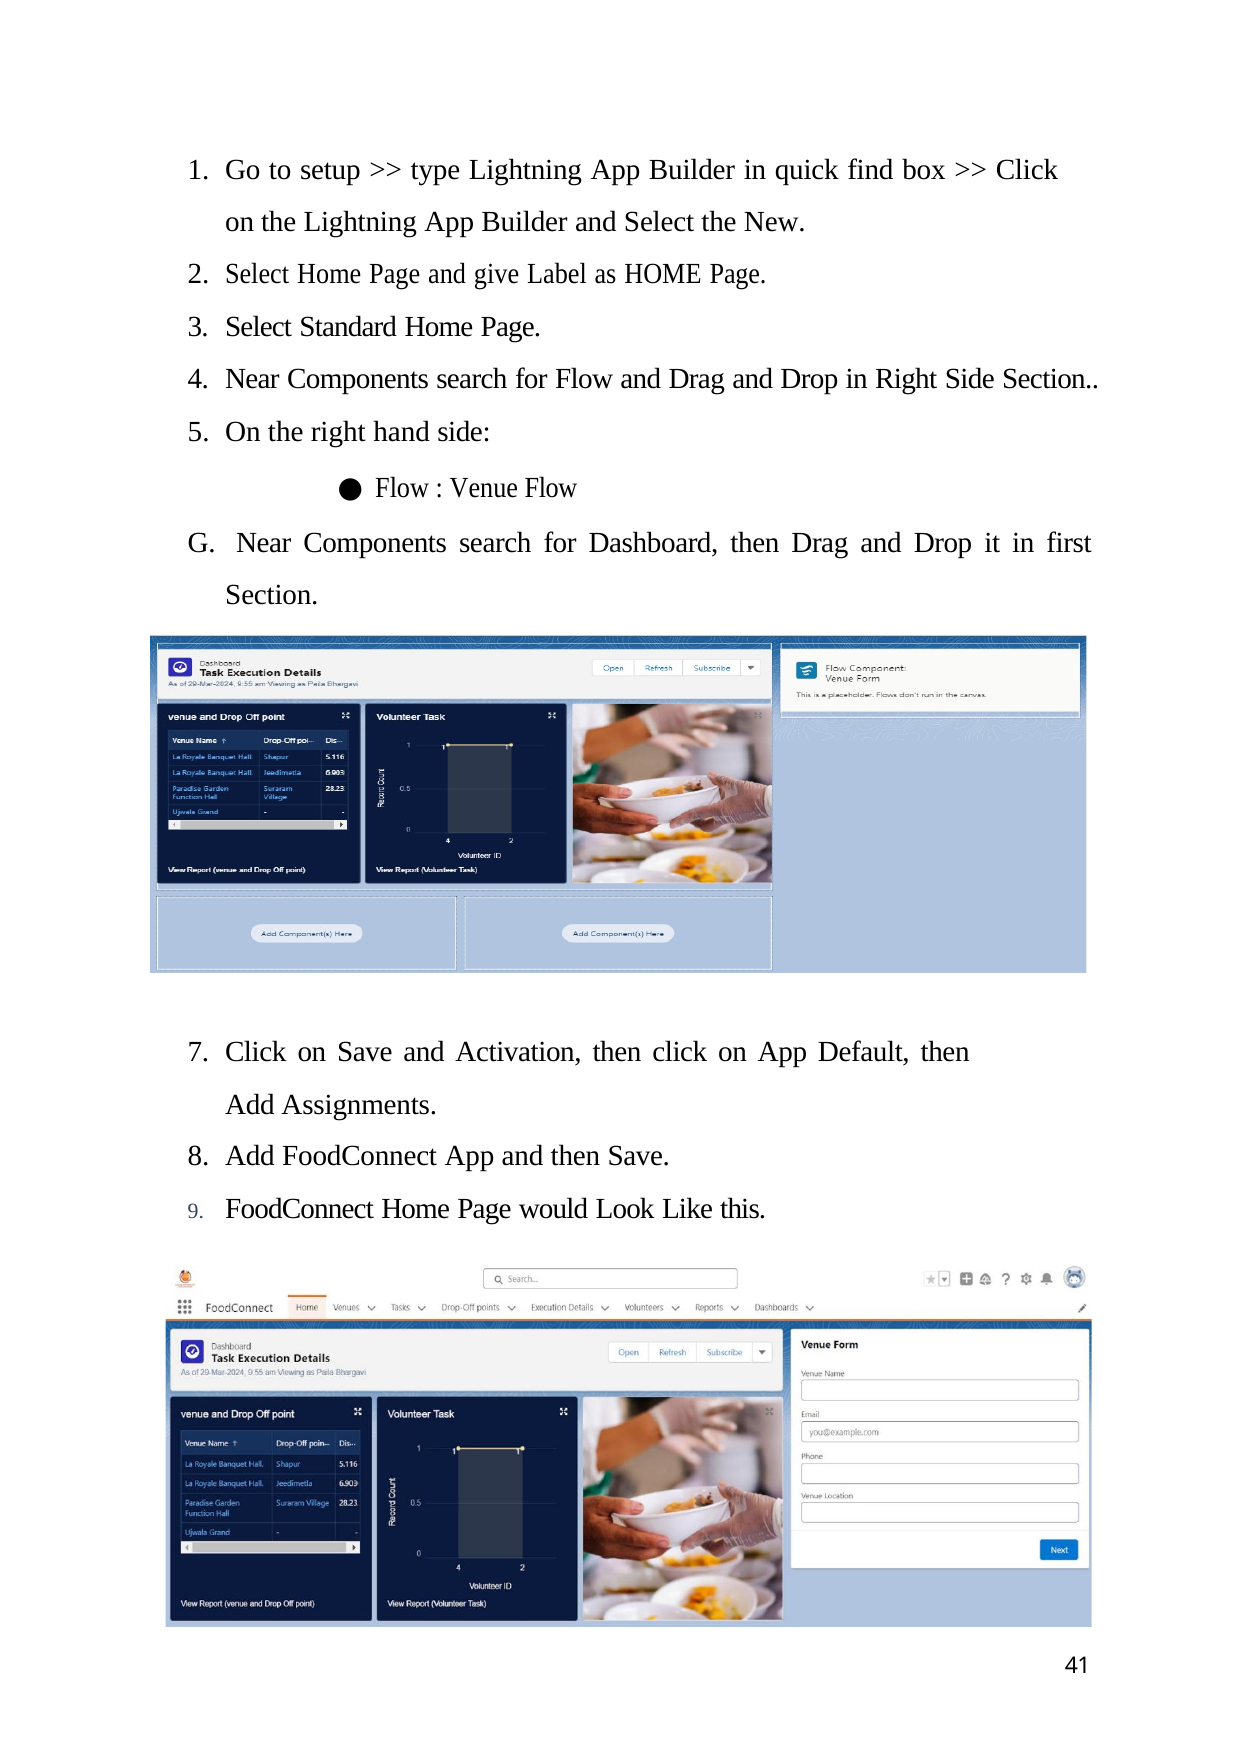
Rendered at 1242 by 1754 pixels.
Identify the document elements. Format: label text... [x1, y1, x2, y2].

text G. Near Components search for Dashboard, then Drag and Drop it in first Section. [187, 525, 1092, 611]
list Select Standard Home Page. [187, 309, 1167, 342]
picture [150, 635, 1087, 973]
list Select Home Page and give Label as HOME Page. [187, 257, 1167, 290]
picture [165, 1265, 1092, 1627]
list FoodConnect Home Page would Look Like this. [187, 1191, 1167, 1225]
list Add FoodConnect App and then Save. [187, 1139, 1167, 1172]
list Near Components search for Flow and Drag and Drop in Right Side Section.. [187, 361, 1167, 395]
list Flow : Venue Flow [337, 466, 1167, 506]
list On the right hand side: [187, 414, 1167, 447]
list Click on Save and Activation, then click on App Default, then Add Assignments. [187, 653, 969, 1120]
list Go to setup >> type Lightning App Builder in quick find box >> Click on the Lightning App Builder and Select the New. [187, 152, 1059, 238]
